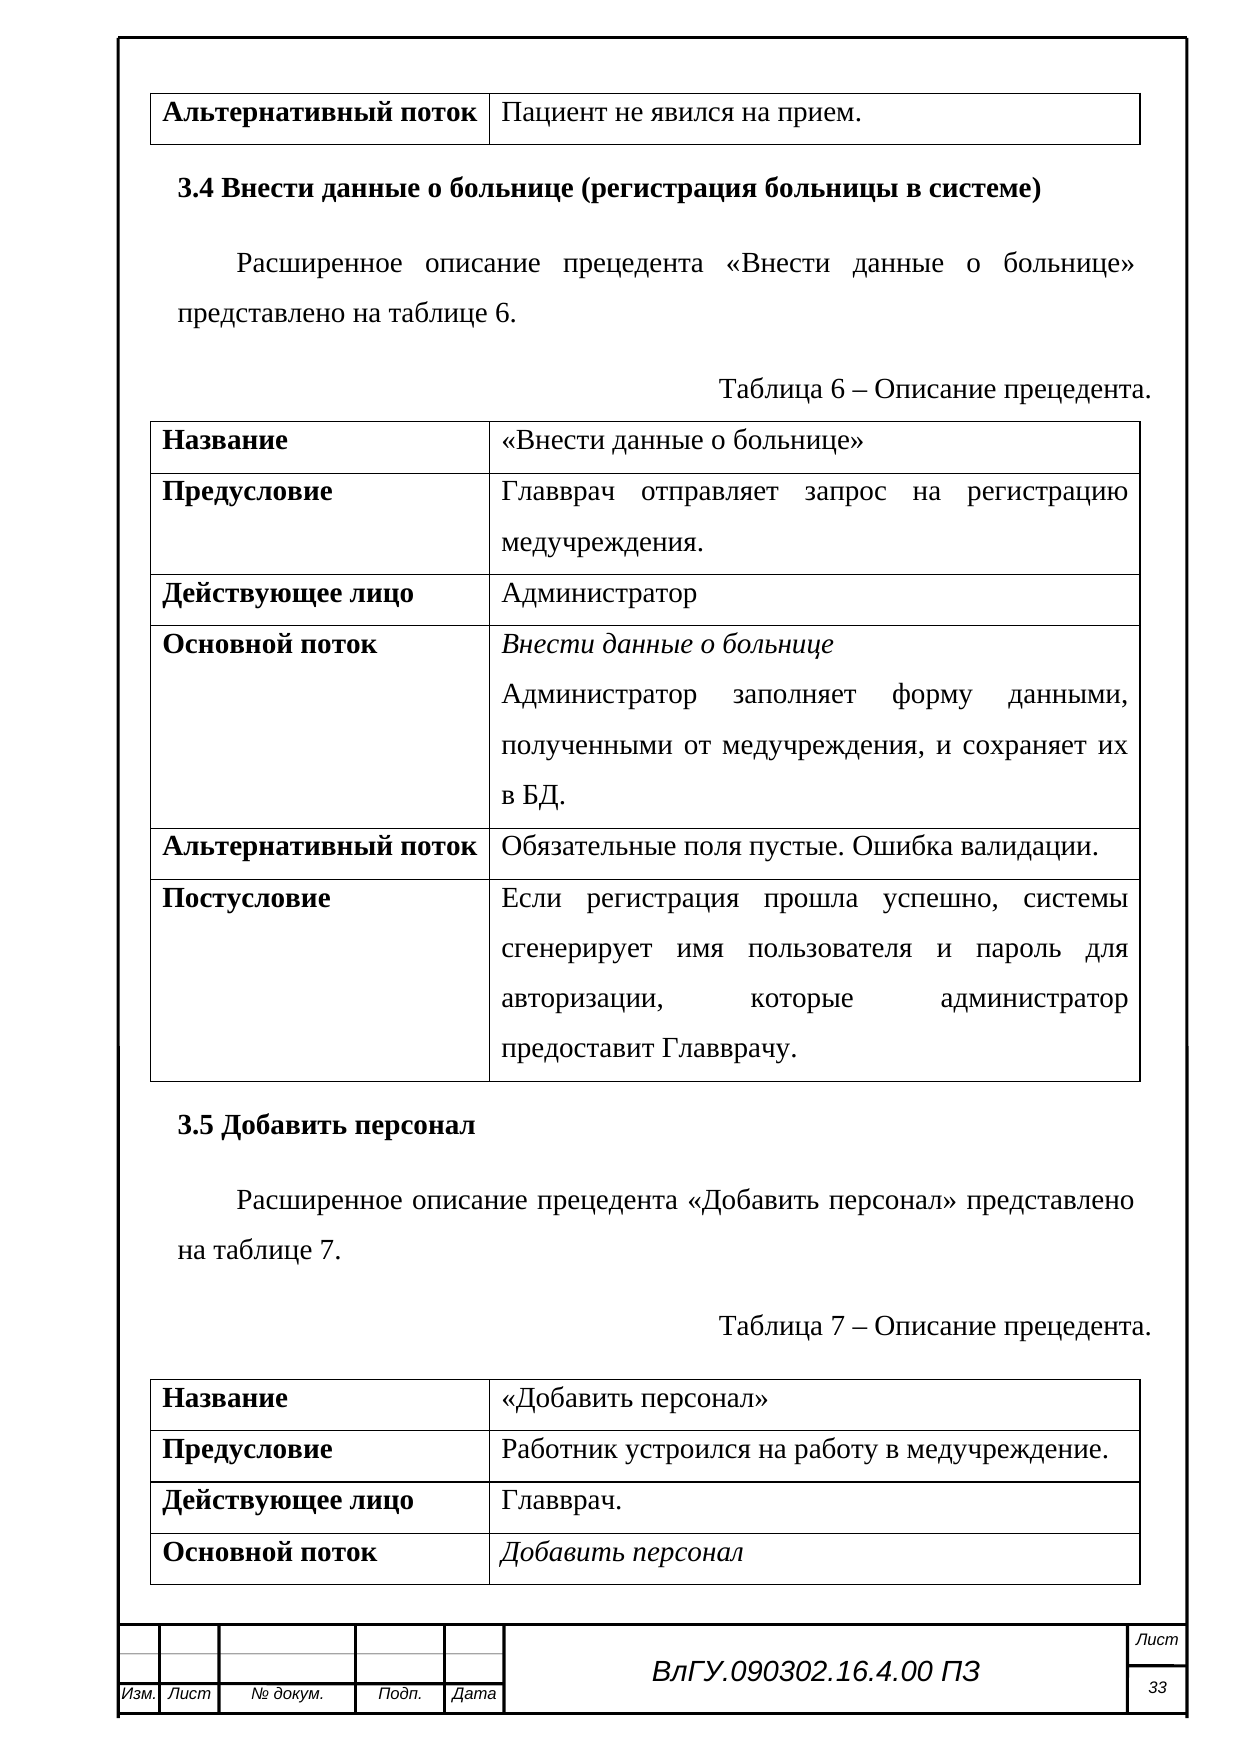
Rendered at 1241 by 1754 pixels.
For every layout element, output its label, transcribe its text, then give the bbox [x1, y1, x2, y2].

table_cell Действующее лицо [151, 575, 489, 625]
text Расширенное описание прецедента «Внести данные о больнице» представлено на таблице 6. [177, 245, 1135, 329]
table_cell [490, 1534, 1139, 1584]
table_header Название [151, 1380, 489, 1430]
text Расширенное описание прецедента «Добавить персонал» представлено на таблице 7. [177, 1182, 1135, 1266]
table_cell Действующее лицо [151, 1483, 489, 1533]
text Таблица 7 – Описание прецедента. [118, 1308, 1152, 1341]
text Таблица 6 – Описание прецедента. [118, 371, 1152, 404]
table_cell Главврач. [490, 1483, 1139, 1533]
table_cell Альтернативный поток [151, 94, 489, 144]
table_cell Предусловие [151, 1431, 489, 1481]
table_cell Пациент не явился на прием. [490, 94, 1139, 144]
table_cell Работник устроился на работу в медучреждение. [490, 1431, 1139, 1481]
table_cell Администратор [490, 575, 1139, 625]
table_cell Обязательные поля пустые. Ошибка валидации. [490, 829, 1139, 879]
table_header «Добавить персонал» [490, 1380, 1139, 1430]
text 3.5 Добавить персонал [118, 1107, 1194, 1140]
table_header Название [151, 422, 489, 472]
table_cell Внести данные о больнице Администратор заполняет форму данными, полученными от медучреждения, и сохраняет их в БД. [490, 626, 1139, 827]
text 3.4 Внести данные о больнице (регистрация больницы в системе) [118, 170, 1194, 203]
table_cell Альтернативный поток [151, 829, 489, 879]
table_cell Предусловие [151, 474, 489, 574]
table_cell Основной поток [151, 1534, 489, 1584]
table_cell Главврач отправляет запрос на регистрацию медучреждения. [490, 474, 1139, 574]
table_header «Внести данные о больнице» [490, 422, 1139, 472]
table_cell Основной поток [151, 626, 489, 827]
table_cell Если регистрация прошла успешно, системы сгенерирует имя пользователя и пароль для авторизации, которые администратор предоставит Главврачу. [490, 880, 1139, 1081]
table_cell Постусловие [151, 880, 489, 1081]
